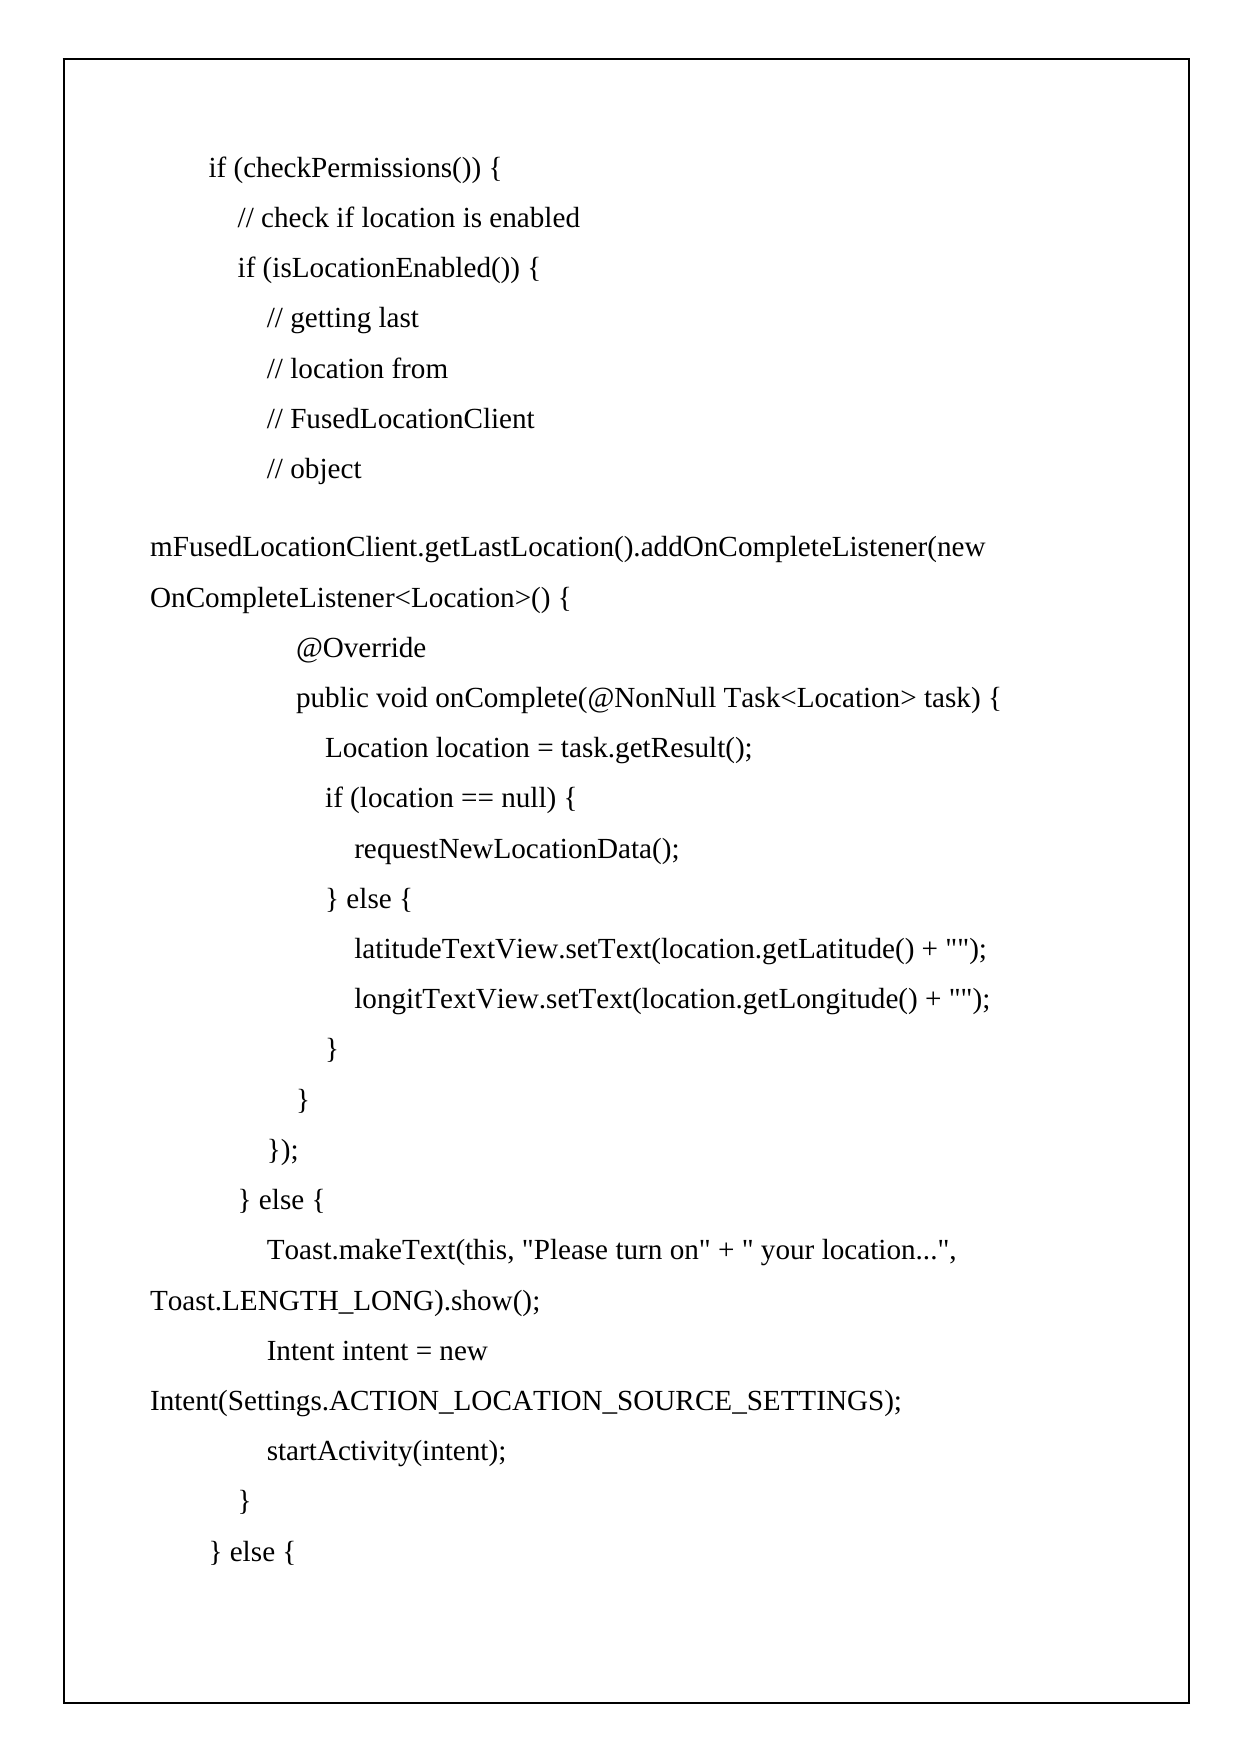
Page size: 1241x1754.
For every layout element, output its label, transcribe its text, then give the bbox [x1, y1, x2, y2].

text longitTextView.setText(location.getLongitude() + ""); [150, 981, 1090, 1015]
text OnCompleteListener<Location>() { [150, 580, 1090, 613]
text // location from [150, 351, 1090, 384]
text // FusedLocationClient [150, 401, 1090, 434]
text } else { [150, 1182, 1090, 1216]
text // check if location is enabled [150, 200, 1090, 234]
text public void onComplete(@NonNull Task<Location> task) { [150, 680, 1090, 714]
text // getting last [150, 301, 1090, 334]
text }); [150, 1132, 1090, 1166]
text // object [150, 451, 1090, 485]
text } [150, 1032, 1090, 1065]
text if (checkPermissions()) { [150, 150, 1090, 183]
text latitudeTextView.setText(location.getLatitude() + ""); [150, 931, 1090, 965]
text startActivity(intent); [150, 1433, 1090, 1467]
text } else { [150, 1534, 1090, 1567]
text Intent(Settings.ACTION_LOCATION_SOURCE_SETTINGS); [150, 1383, 1090, 1417]
text Location location = task.getResult(); [150, 730, 1090, 764]
text Toast.LENGTH_LONG).show(); [150, 1283, 1090, 1316]
text } else { [150, 881, 1090, 914]
text } [150, 1483, 1090, 1517]
text if (isLocationEnabled()) { [150, 250, 1090, 284]
text Toast.makeText(this, "Please turn on" + " your location...", [150, 1232, 1090, 1266]
text requestNewLocationData(); [150, 831, 1090, 864]
text Intent intent = new [150, 1333, 1090, 1366]
text mFusedLocationClient.getLastLocation().addOnCompleteListener(new [150, 501, 1090, 563]
text @Override [150, 630, 1090, 663]
text } [150, 1082, 1090, 1115]
text if (location == null) { [150, 781, 1090, 814]
